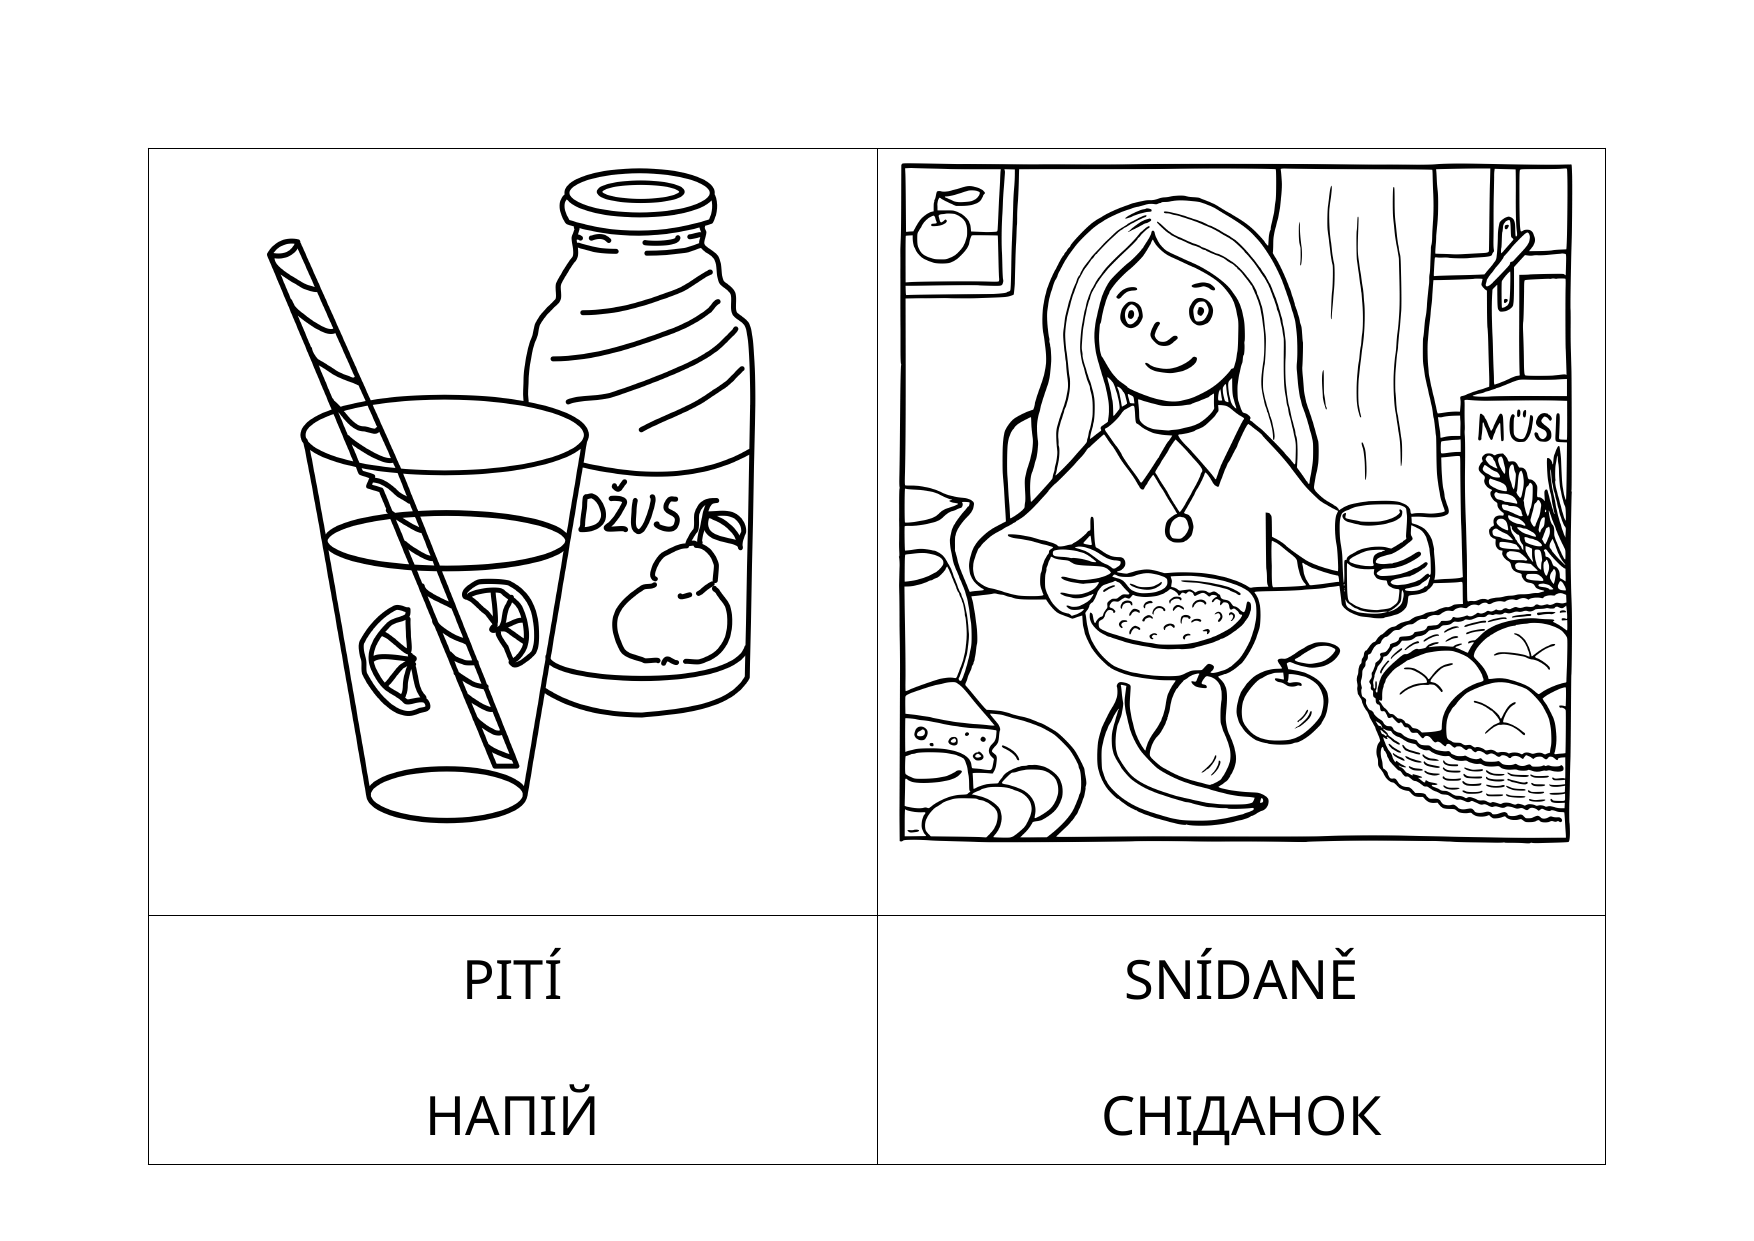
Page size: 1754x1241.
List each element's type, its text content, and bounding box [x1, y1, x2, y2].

table_cell SNÍDANĚ СНІДАНОК [878, 916, 1605, 1164]
table_header [149, 149, 877, 915]
table_cell PITÍ НАПIЙ [149, 916, 877, 1164]
picture [162, 148, 863, 849]
table_header [878, 149, 1605, 915]
picture [890, 148, 1593, 862]
